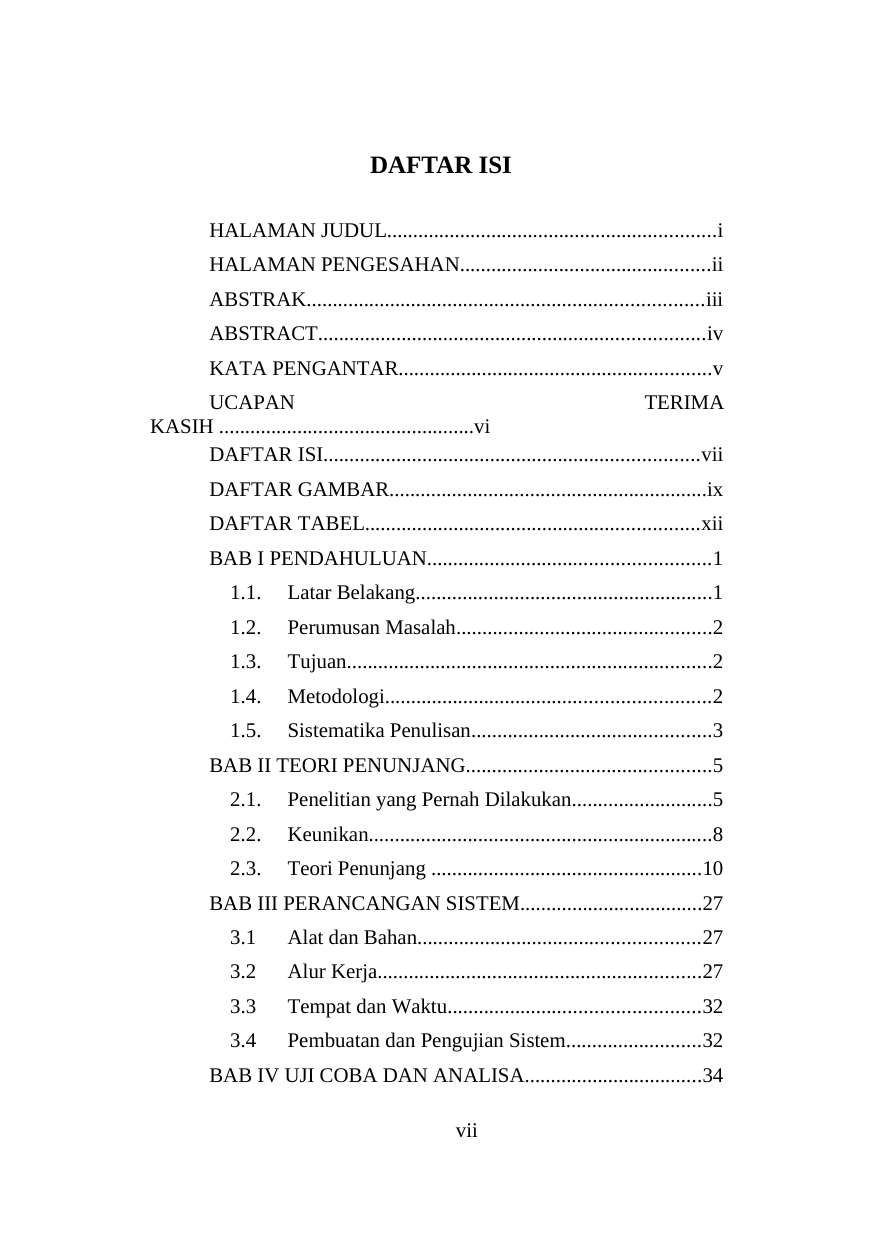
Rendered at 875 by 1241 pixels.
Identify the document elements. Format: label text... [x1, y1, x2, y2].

text DAFTAR GAMBAR ix [150, 477, 724, 501]
text BAB I PENDAHULUAN 1 [150, 546, 724, 570]
text 3.2 Alur Kerja 27 [171, 959, 724, 983]
text 3.1 Alat dan Bahan 27 [171, 925, 724, 949]
text 1.3. Tujuan 2 [171, 649, 724, 673]
text KATA PENGANTAR v [150, 355, 724, 379]
text 2.1. Penelitian yang Pernah Dilakukan 5 [171, 787, 724, 811]
text BAB II TEORI PENUNJANG 5 [150, 752, 724, 777]
text UCAPAN TERIMA KASIH .................................................vi [150, 390, 724, 438]
text 3.3 Tempat dan Waktu 32 [171, 994, 724, 1018]
text 2.3. Teori Penunjang 10 [171, 856, 724, 880]
text ABSTRACT iv [150, 321, 724, 345]
text 1.4. Metodologi 2 [171, 683, 724, 708]
text HALAMAN PENGESAHAN ii [150, 252, 724, 276]
text 1.1. Latar Belakang 1 [171, 580, 724, 604]
text 1.5. Sistematika Penulisan 3 [171, 718, 724, 742]
text DAFTAR ISI vii [150, 442, 724, 466]
text DAFTAR TABEL xii [150, 511, 724, 535]
text 1.2. Perumusan Masalah 2 [171, 614, 724, 639]
text 2.2. Keunikan 8 [171, 821, 724, 846]
text HALAMAN JUDUL i [150, 217, 724, 242]
text BAB III PERANCANGAN SISTEM 27 [150, 890, 724, 914]
text BAB IV UJI COBA DAN ANALISA 34 [150, 1063, 724, 1087]
text DAFTAR ISIudera Pasifik [225, 150, 724, 179]
text ABSTRAK iii [150, 286, 724, 311]
text 3.4 Pembuatan dan Pengujian Sistem 32 [171, 1028, 724, 1052]
